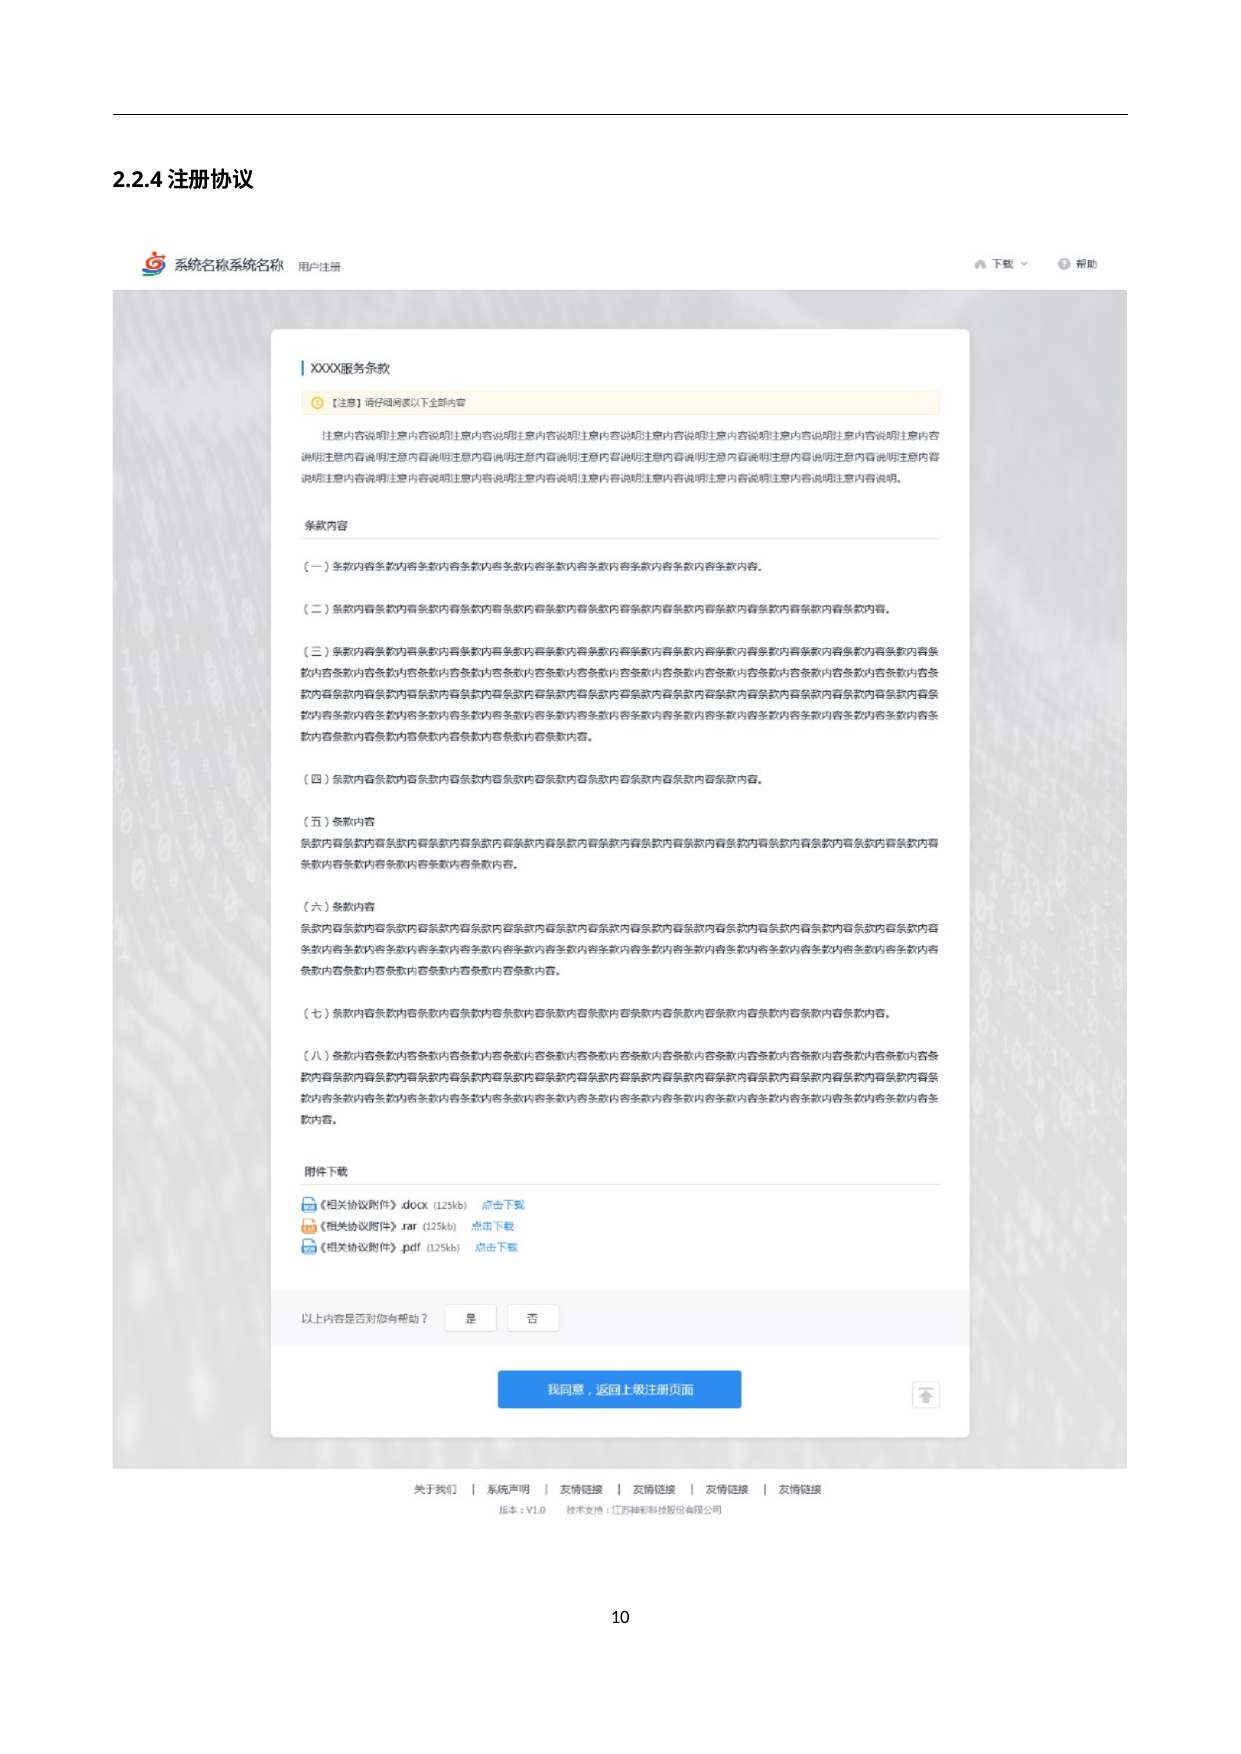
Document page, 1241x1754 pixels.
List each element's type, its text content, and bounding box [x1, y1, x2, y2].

subtitle 2.2.4注册协议 [112, 162, 1128, 194]
picture [112, 237, 1127, 1529]
